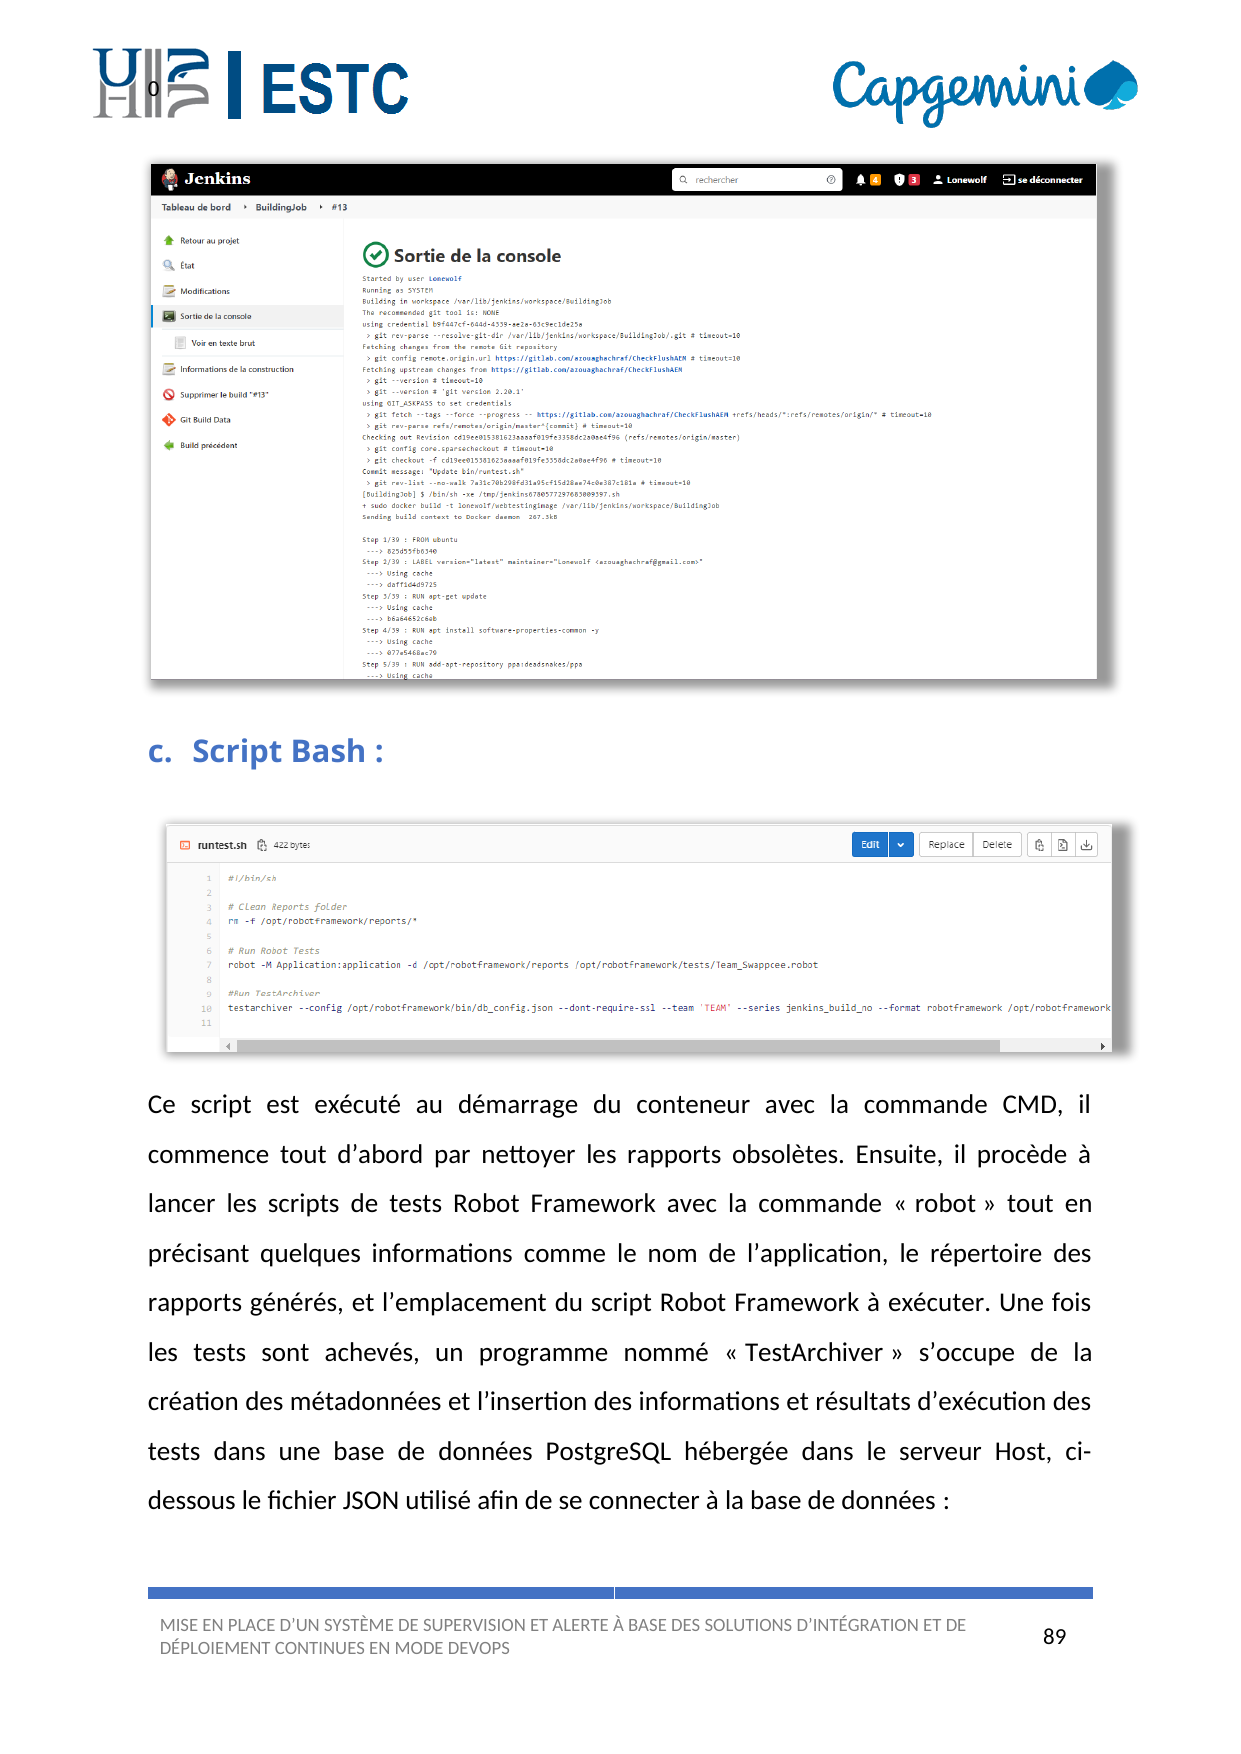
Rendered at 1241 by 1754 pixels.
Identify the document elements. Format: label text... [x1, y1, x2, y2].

picture [87, 40, 418, 136]
subtitle Script Bash : [148, 729, 1093, 771]
picture [151, 164, 1097, 680]
picture [833, 60, 1139, 128]
picture [166, 824, 1112, 1052]
text Ce script est exécuté au démarrage du conteneur avec la commande CMD, il commence tout d’abord par nettoyer les rapports obsolètes. Ensuite, il procède à lancer les scripts de tests Robot Framework avec la commande « robot » tout en précisant quelques informations comme le nom de l’application, le répertoire des rapports générés, et l’emplacement du script Robot Framework à exécuter. Une fois les tests sont achevés, un programme nommé « TestArchiver » s’occupe de la création des métadonnées et l’insertion des informations et résultats d’exécution des tests dans une base de données PostgreSQL hébergée dans le serveur Host, ci-dessous le fichier JSON utilisé afin de se connecter à la base de données : [148, 1088, 1093, 1516]
